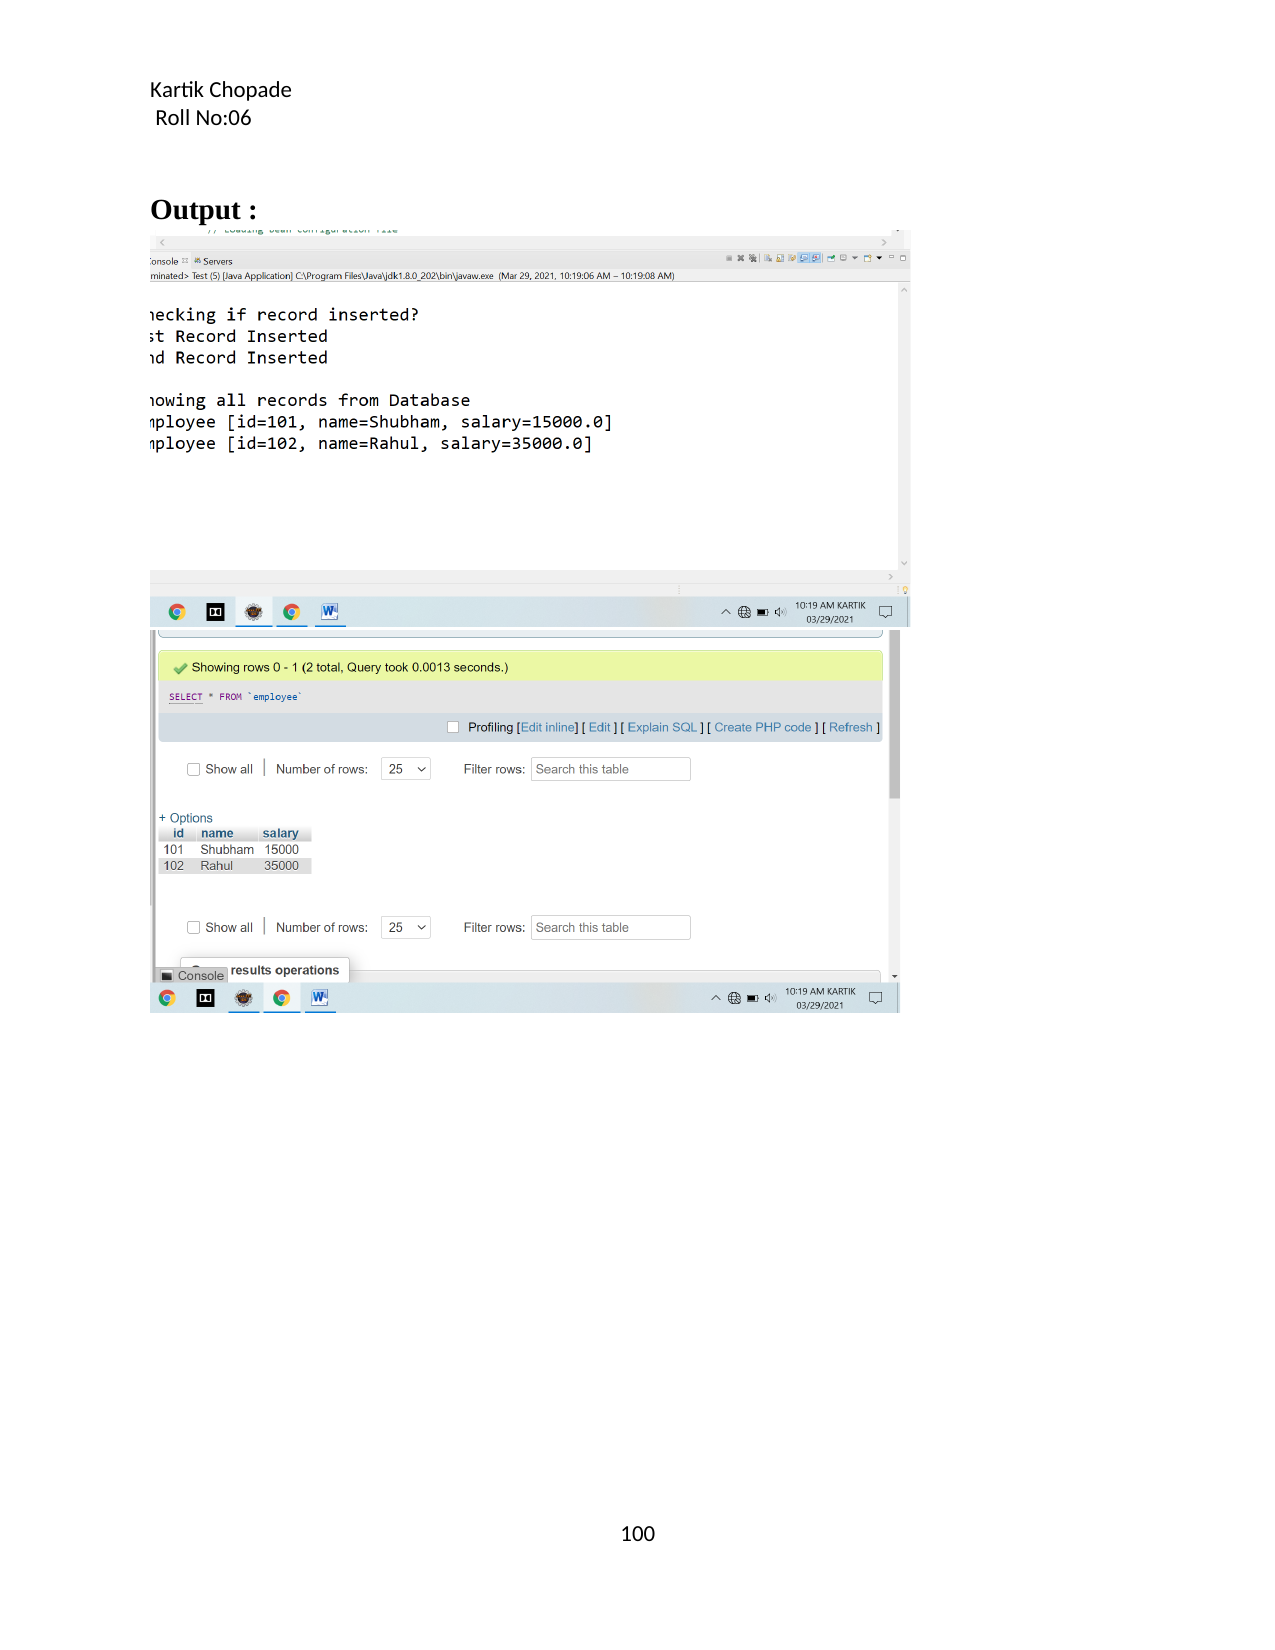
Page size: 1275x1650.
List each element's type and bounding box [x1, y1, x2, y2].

picture [150, 230, 911, 627]
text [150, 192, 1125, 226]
picture [150, 630, 901, 1013]
